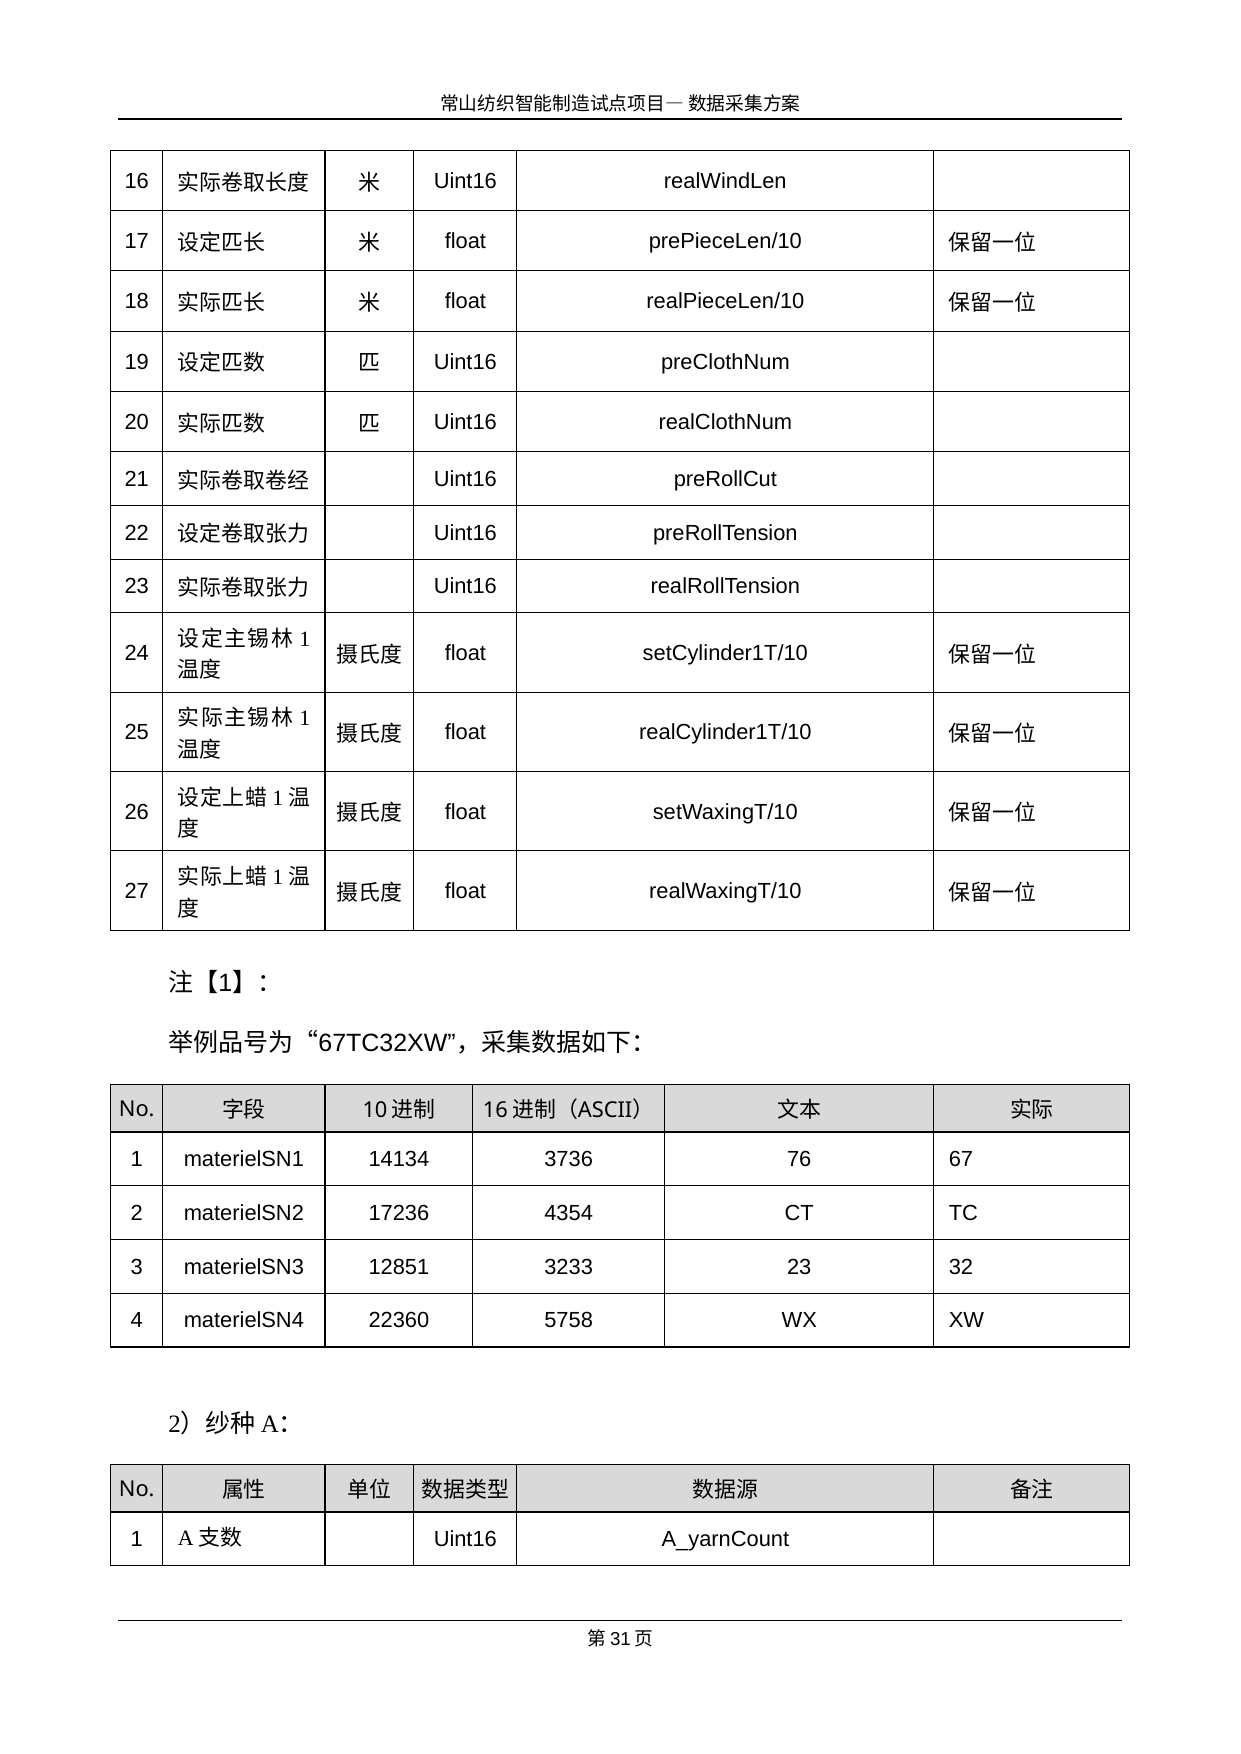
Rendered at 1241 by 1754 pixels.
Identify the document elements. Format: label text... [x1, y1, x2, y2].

table_cell 25 [111, 693, 162, 771]
table_cell 米 [326, 271, 413, 331]
table_cell float [414, 211, 516, 270]
table_cell 5758 [473, 1294, 664, 1346]
table_header No. [111, 1465, 162, 1511]
table_cell 米 [326, 151, 413, 210]
table_cell 实际匹数 [163, 392, 324, 451]
table_cell 摄氏度 [326, 772, 413, 850]
table_header 16进制（ASCII） [473, 1085, 664, 1131]
table_header 数据类型 [414, 1465, 516, 1511]
table_cell preRollCut [517, 452, 933, 505]
table_header 文本 [665, 1085, 933, 1131]
table_cell 3233 [473, 1240, 664, 1293]
table_cell 16 [111, 151, 162, 210]
table_cell 设定匹数 [163, 332, 324, 391]
table_cell 摄氏度 [326, 613, 413, 692]
table_cell materielSN1 [163, 1133, 324, 1185]
table_cell 保留一位 [934, 851, 1129, 930]
text 注【1】： [118, 962, 1122, 998]
table_cell 3 [111, 1240, 162, 1293]
table_cell materielSN4 [163, 1294, 324, 1346]
table_cell 保留一位 [934, 772, 1129, 850]
table_cell Uint16 [414, 392, 516, 451]
table_header 单位 [326, 1465, 413, 1511]
table_cell 摄氏度 [326, 851, 413, 930]
table_cell 实际匹长 [163, 271, 324, 331]
table_cell prePieceLen/10 [517, 211, 933, 270]
table_cell 实际卷取张力 [163, 560, 324, 612]
table_header 属性 [163, 1465, 324, 1511]
table_cell 保留一位 [934, 613, 1129, 692]
table_cell [326, 1513, 413, 1565]
table_cell 保留一位 [934, 271, 1129, 331]
table_cell materielSN3 [163, 1240, 324, 1293]
table_cell 23 [665, 1240, 933, 1293]
table_cell 21 [111, 452, 162, 505]
table_cell setCylinder1T/10 [517, 613, 933, 692]
table_cell Uint16 [414, 560, 516, 612]
table_cell 1 [111, 1513, 162, 1565]
table_header 数据源 [517, 1465, 933, 1511]
table_cell [934, 392, 1129, 451]
table_cell TC [934, 1186, 1129, 1239]
table_cell 32 [934, 1240, 1129, 1293]
table_cell 17 [111, 211, 162, 270]
table_cell preClothNum [517, 332, 933, 391]
table_cell 23 [111, 560, 162, 612]
table_cell 4 [111, 1294, 162, 1346]
table_cell realPieceLen/10 [517, 271, 933, 331]
table_cell float [414, 772, 516, 850]
text 举例品号为“67TC32XW”，采集数据如下： [118, 1023, 1122, 1059]
table_cell 摄氏度 [326, 693, 413, 771]
table_cell 17236 [326, 1186, 472, 1239]
table_cell 76 [665, 1133, 933, 1185]
table_cell 设定上蜡1温度 [163, 772, 324, 850]
table_cell [934, 452, 1129, 505]
table_cell [326, 506, 413, 558]
table_cell CT [665, 1186, 933, 1239]
table_cell 实际主锡林1温度 [163, 693, 324, 771]
table_cell Uint16 [414, 1513, 516, 1565]
table_cell WX [665, 1294, 933, 1346]
table_cell 20 [111, 392, 162, 451]
table_cell float [414, 851, 516, 930]
table_cell 27 [111, 851, 162, 930]
table_cell A支数 [163, 1513, 324, 1565]
table_cell A_yarnCount [517, 1513, 933, 1565]
table_cell 22 [111, 506, 162, 558]
table_cell [934, 560, 1129, 612]
table_cell 12851 [326, 1240, 472, 1293]
table_cell XW [934, 1294, 1129, 1346]
table_cell materielSN2 [163, 1186, 324, 1239]
table_cell Uint16 [414, 452, 516, 505]
table_cell 26 [111, 772, 162, 850]
table_cell Uint16 [414, 332, 516, 391]
table_cell [326, 560, 413, 612]
table_cell Uint16 [414, 506, 516, 558]
table_cell 设定匹长 [163, 211, 324, 270]
table_cell 匹 [326, 332, 413, 391]
table_header No. [111, 1085, 162, 1131]
table_cell 24 [111, 613, 162, 692]
table_header 备注 [934, 1465, 1129, 1511]
table_cell 米 [326, 211, 413, 270]
table_cell 67 [934, 1133, 1129, 1185]
text 2）纱种A： [118, 1403, 1122, 1439]
table_cell 匹 [326, 392, 413, 451]
table_cell 22360 [326, 1294, 472, 1346]
table_cell realRollTension [517, 560, 933, 612]
table_cell [934, 151, 1129, 210]
table_cell 1 [111, 1133, 162, 1185]
table_cell [934, 506, 1129, 558]
table_header 实际 [934, 1085, 1129, 1131]
table_cell 保留一位 [934, 211, 1129, 270]
table_cell 实际卷取长度 [163, 151, 324, 210]
table_cell 设定主锡林1温度 [163, 613, 324, 692]
table_cell 18 [111, 271, 162, 331]
table_header 字段 [163, 1085, 324, 1131]
table_cell setWaxingT/10 [517, 772, 933, 850]
table_cell float [414, 613, 516, 692]
table_cell [326, 452, 413, 505]
table_cell float [414, 271, 516, 331]
table_cell 2 [111, 1186, 162, 1239]
table_header 10进制 [326, 1085, 472, 1131]
table_cell 3736 [473, 1133, 664, 1185]
table_cell 设定卷取张力 [163, 506, 324, 558]
table_cell Uint16 [414, 151, 516, 210]
table_cell 14134 [326, 1133, 472, 1185]
table_cell realWindLen [517, 151, 933, 210]
table_cell 实际上蜡1温度 [163, 851, 324, 930]
table_cell 4354 [473, 1186, 664, 1239]
table_cell realClothNum [517, 392, 933, 451]
table_cell float [414, 693, 516, 771]
table_cell preRollTension [517, 506, 933, 558]
table_cell [934, 332, 1129, 391]
table_cell 19 [111, 332, 162, 391]
table_cell realWaxingT/10 [517, 851, 933, 930]
table_cell 保留一位 [934, 693, 1129, 771]
table_cell [934, 1513, 1129, 1565]
table_cell 实际卷取卷经 [163, 452, 324, 505]
table_cell realCylinder1T/10 [517, 693, 933, 771]
